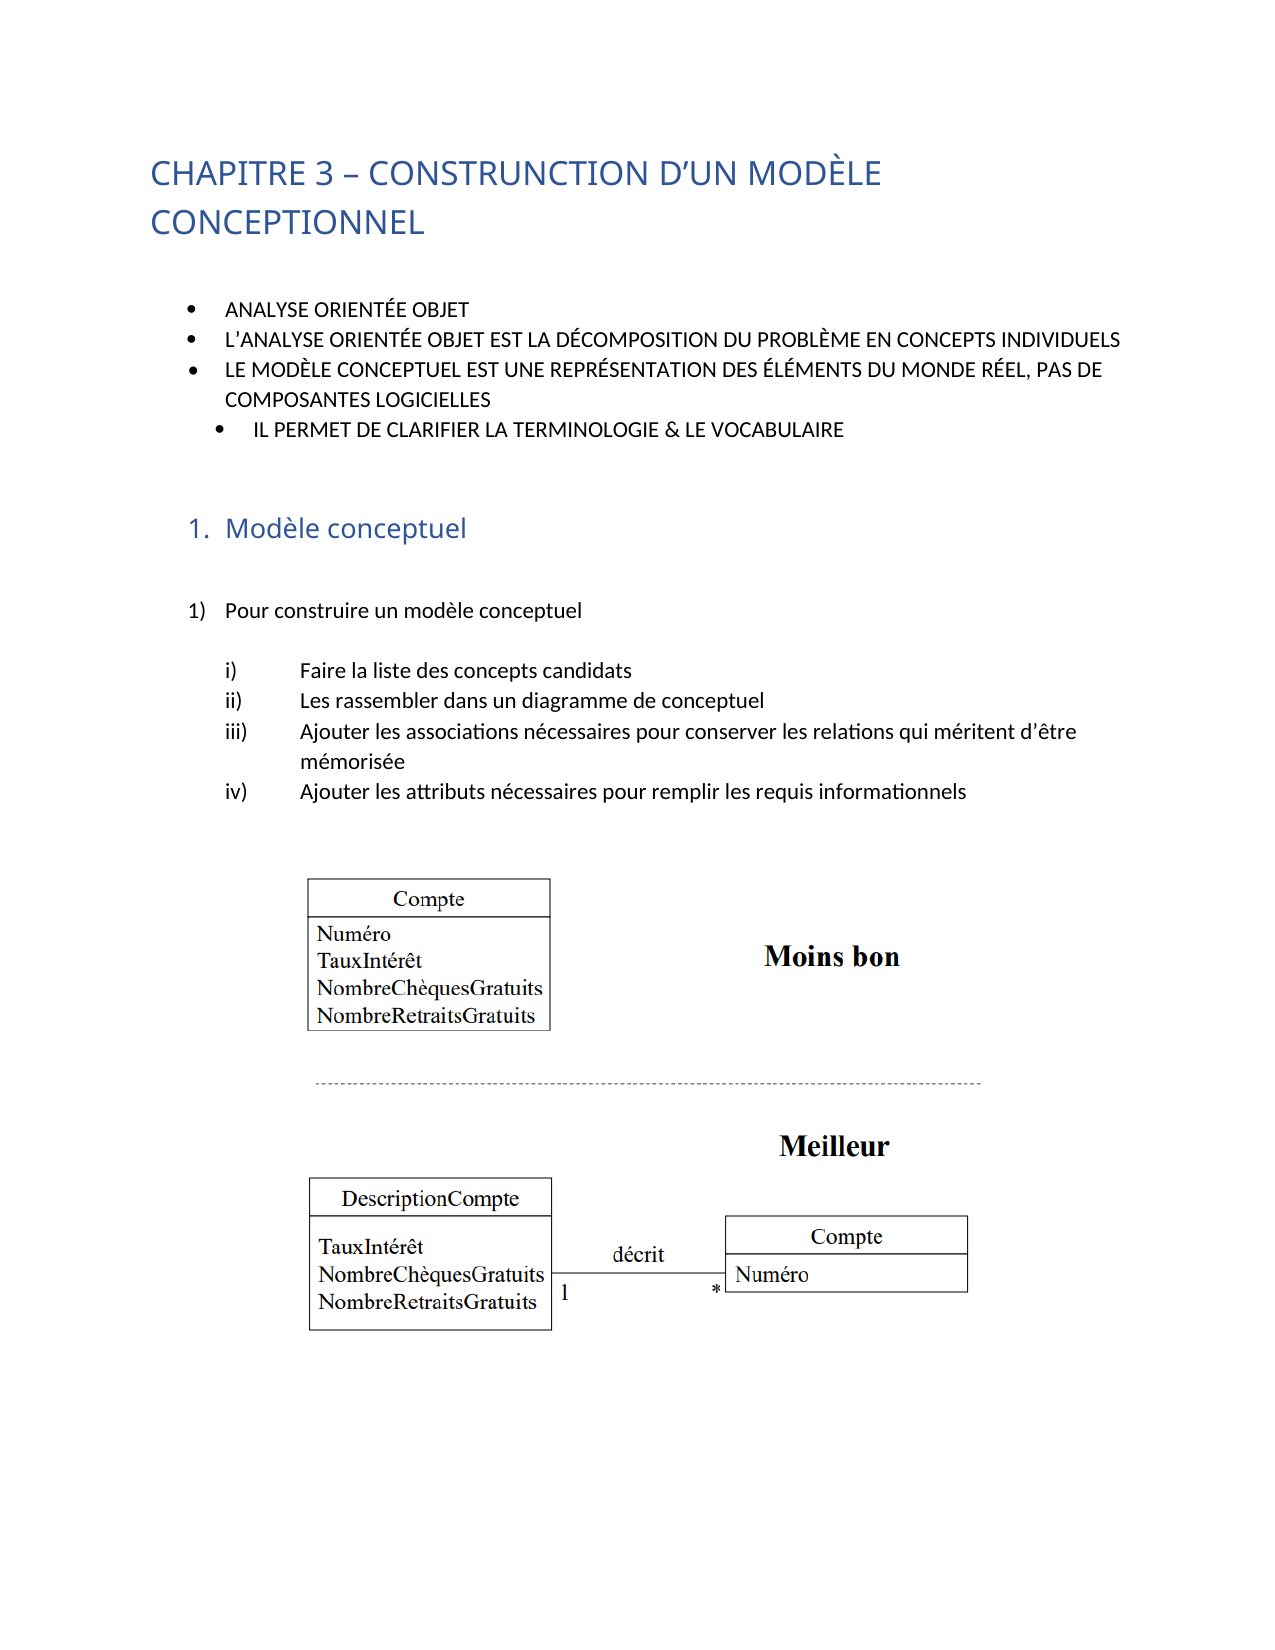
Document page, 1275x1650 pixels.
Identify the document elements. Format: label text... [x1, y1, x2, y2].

picture [300, 867, 982, 1339]
list ANALYSE ORIENTÉE OBJET [187, 295, 1125, 323]
subtitle Modèle conceptuel [187, 509, 1125, 546]
list Faire la liste des concepts candidats [225, 656, 1125, 684]
list Ajouter les attributs nécessaires pour remplir les requis informationnels [225, 777, 1125, 805]
list Pour construire un modèle conceptuel [187, 596, 1125, 624]
list L’ANALYSE ORIENTÉE OBJET EST LA DÉCOMPOSITION DU PROBLÈME EN CONCEPTS INDIVIDUELS [187, 325, 1125, 353]
list Ajouter les associations nécessaires pour conserver les relations qui méritent d’être mémorisée [225, 717, 1125, 775]
list LE MODÈLE CONCEPTUEL EST UNE REPRÉSENTATION DES ÉLÉMENTS DU MONDE RÉEL, PAS DE COMPOSANTES LOGICIELLES [187, 355, 1125, 413]
subtitle CHAPITRE 3 – CONSTRUNCTION D’UN MODÈLE CONCEPTIONNEL [150, 150, 1125, 244]
list IL PERMET DE CLARIFIER LA TERMINOLOGIE & LE VOCABULAIRE [216, 416, 1125, 444]
list Les rassembler dans un diagramme de conceptuel [225, 687, 1125, 715]
